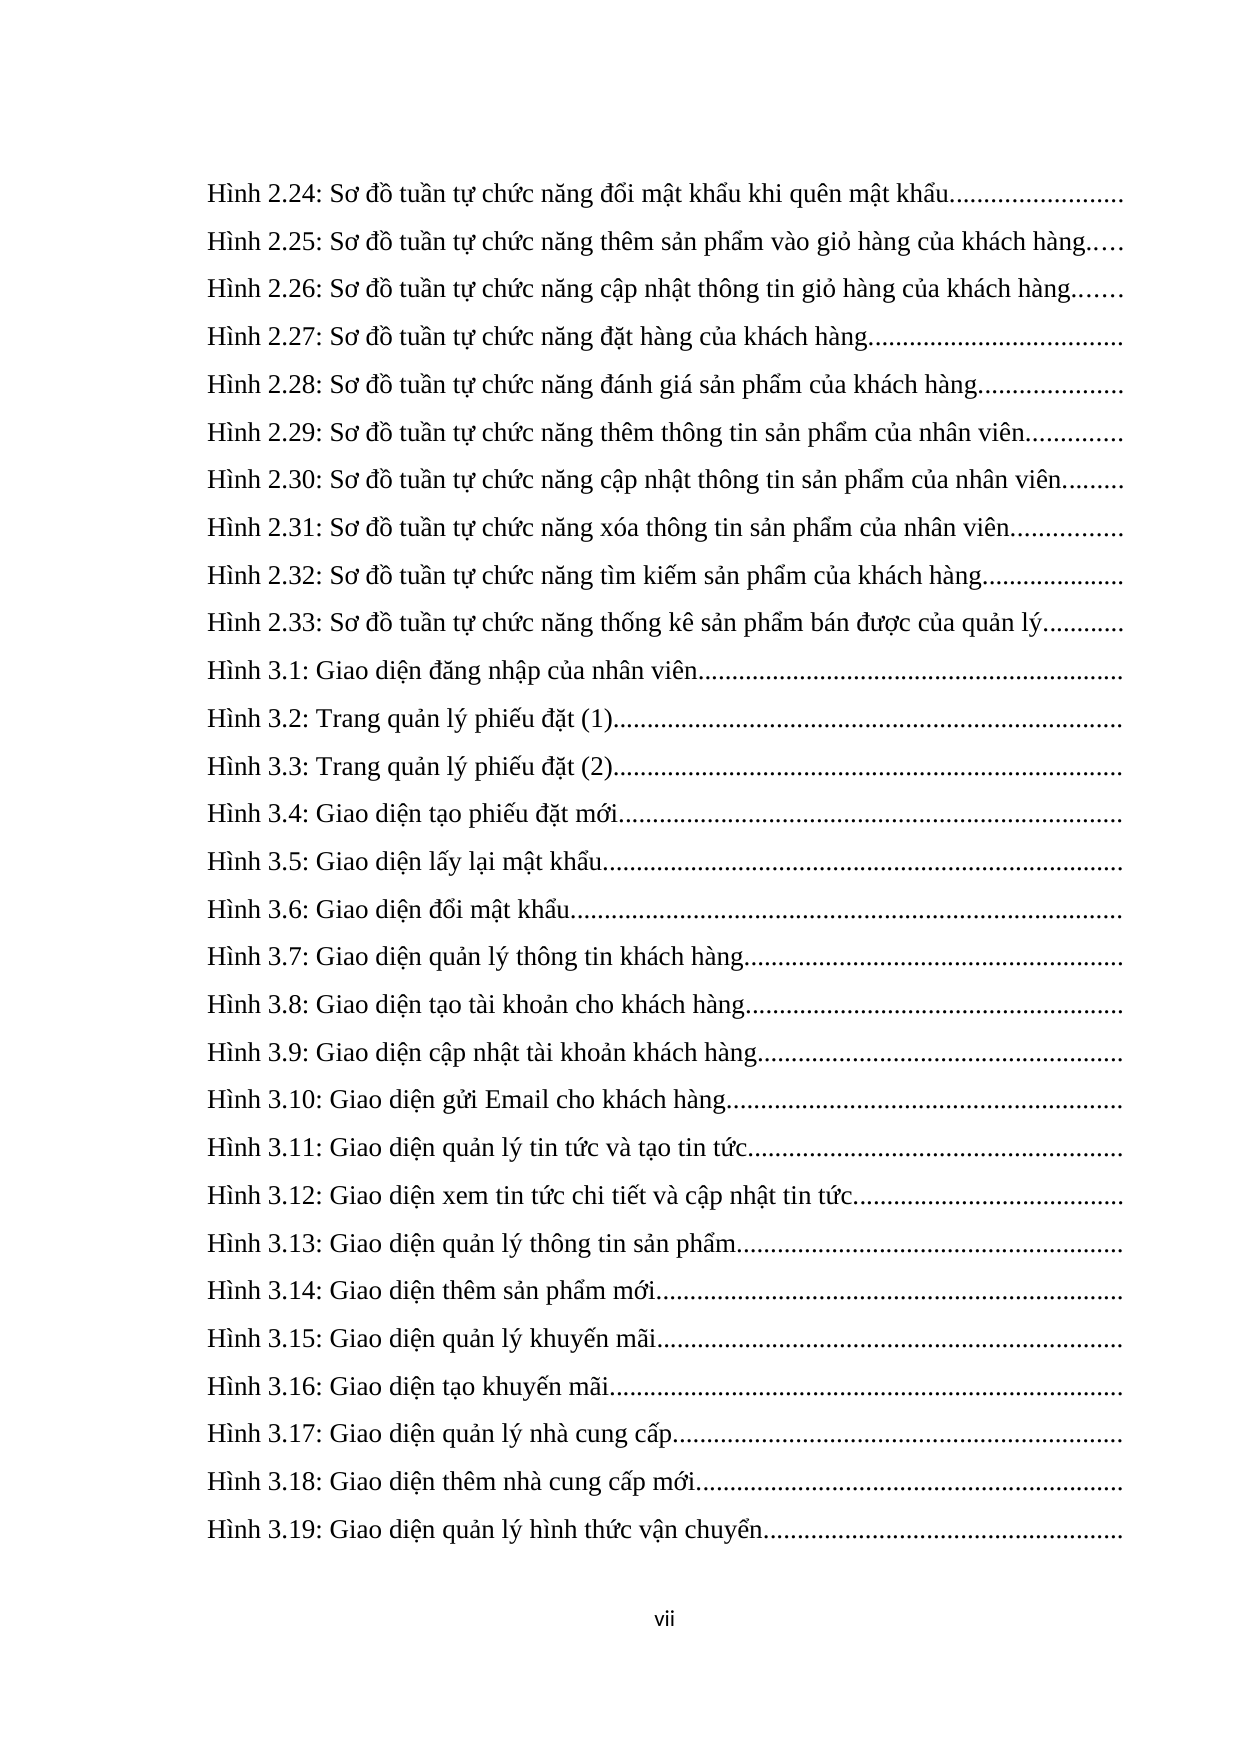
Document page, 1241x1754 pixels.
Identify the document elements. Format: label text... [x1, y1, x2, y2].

text Hình 3.8: Giao diện tạo tài khoản cho khách hàng. 69 [207, 988, 1122, 1019]
text Hình 2.26: Sơ đồ tuần tự chức năng cập nhật thông tin giỏ hàng của khách hàng. 41 [207, 273, 1122, 304]
text Hình 3.6: Giao diện đổi mật khẩu. 68 [207, 893, 1122, 924]
text Hình 2.31: Sơ đồ tuần tự chức năng xóa thông tin sản phẩm của nhân viên. 46 [207, 511, 1122, 542]
text Hình 3.1: Giao diện đăng nhập của nhân viên. 65 [207, 654, 1122, 685]
text Hình 3.12: Giao diện xem tin tức chi tiết và cập nhật tin tức. 71 [207, 1179, 1122, 1210]
text Hình 3.10: Giao diện gửi Email cho khách hàng. 70 [207, 1084, 1122, 1115]
text Hình 3.5: Giao diện lấy lại mật khẩu. 67 [207, 845, 1122, 876]
text Hình 3.19: Giao diện quản lý hình thức vận chuyển. 75 [207, 1513, 1122, 1544]
text Hình 2.33: Sơ đồ tuần tự chức năng thống kê sản phẩm bán được của quản lý. 48 [207, 607, 1122, 638]
text Hình 3.15: Giao diện quản lý khuyến mãi. 73 [207, 1322, 1122, 1353]
text Hình 3.14: Giao diện thêm sản phẩm mới. 72 [207, 1274, 1122, 1306]
text Hình 3.2: Trang quản lý phiếu đặt (1). 65 [207, 702, 1122, 733]
text Hình 2.25: Sơ đồ tuần tự chức năng thêm sản phẩm vào giỏ hàng của khách hàng. 40 [207, 225, 1122, 256]
text Hình 3.16: Giao diện tạo khuyến mãi. 73 [207, 1370, 1122, 1401]
text Hình 3.4: Giao diện tạo phiếu đặt mới. 66 [207, 797, 1122, 828]
text Hình 3.18: Giao diện thêm nhà cung cấp mới. 74 [207, 1465, 1122, 1496]
text Hình 2.32: Sơ đồ tuần tự chức năng tìm kiếm sản phẩm của khách hàng. 47 [207, 559, 1122, 590]
text Hình 2.24: Sơ đồ tuần tự chức năng đổi mật khẩu khi quên mật khẩu. 39 [207, 177, 1122, 208]
text Hình 3.3: Trang quản lý phiếu đặt (2). 66 [207, 750, 1122, 781]
text Hình 3.17: Giao diện quản lý nhà cung cấp. 74 [207, 1418, 1122, 1449]
text Hình 2.30: Sơ đồ tuần tự chức năng cập nhật thông tin sản phẩm của nhân viên. 45 [207, 463, 1122, 494]
text Hình 3.9: Giao diện cập nhật tài khoản khách hàng. 69 [207, 1036, 1122, 1067]
text Hình 2.29: Sơ đồ tuần tự chức năng thêm thông tin sản phẩm của nhân viên. 44 [207, 416, 1122, 447]
text Hình 2.28: Sơ đồ tuần tự chức năng đánh giá sản phẩm của khách hàng. 43 [207, 368, 1122, 399]
text Hình 3.11: Giao diện quản lý tin tức và tạo tin tức. 71 [207, 1131, 1122, 1162]
text Hình 3.7: Giao diện quản lý thông tin khách hàng. 68 [207, 941, 1122, 972]
text Hình 2.27: Sơ đồ tuần tự chức năng đặt hàng của khách hàng. 42 [207, 320, 1122, 351]
text Hình 3.13: Giao diện quản lý thông tin sản phẩm. 72 [207, 1227, 1122, 1258]
